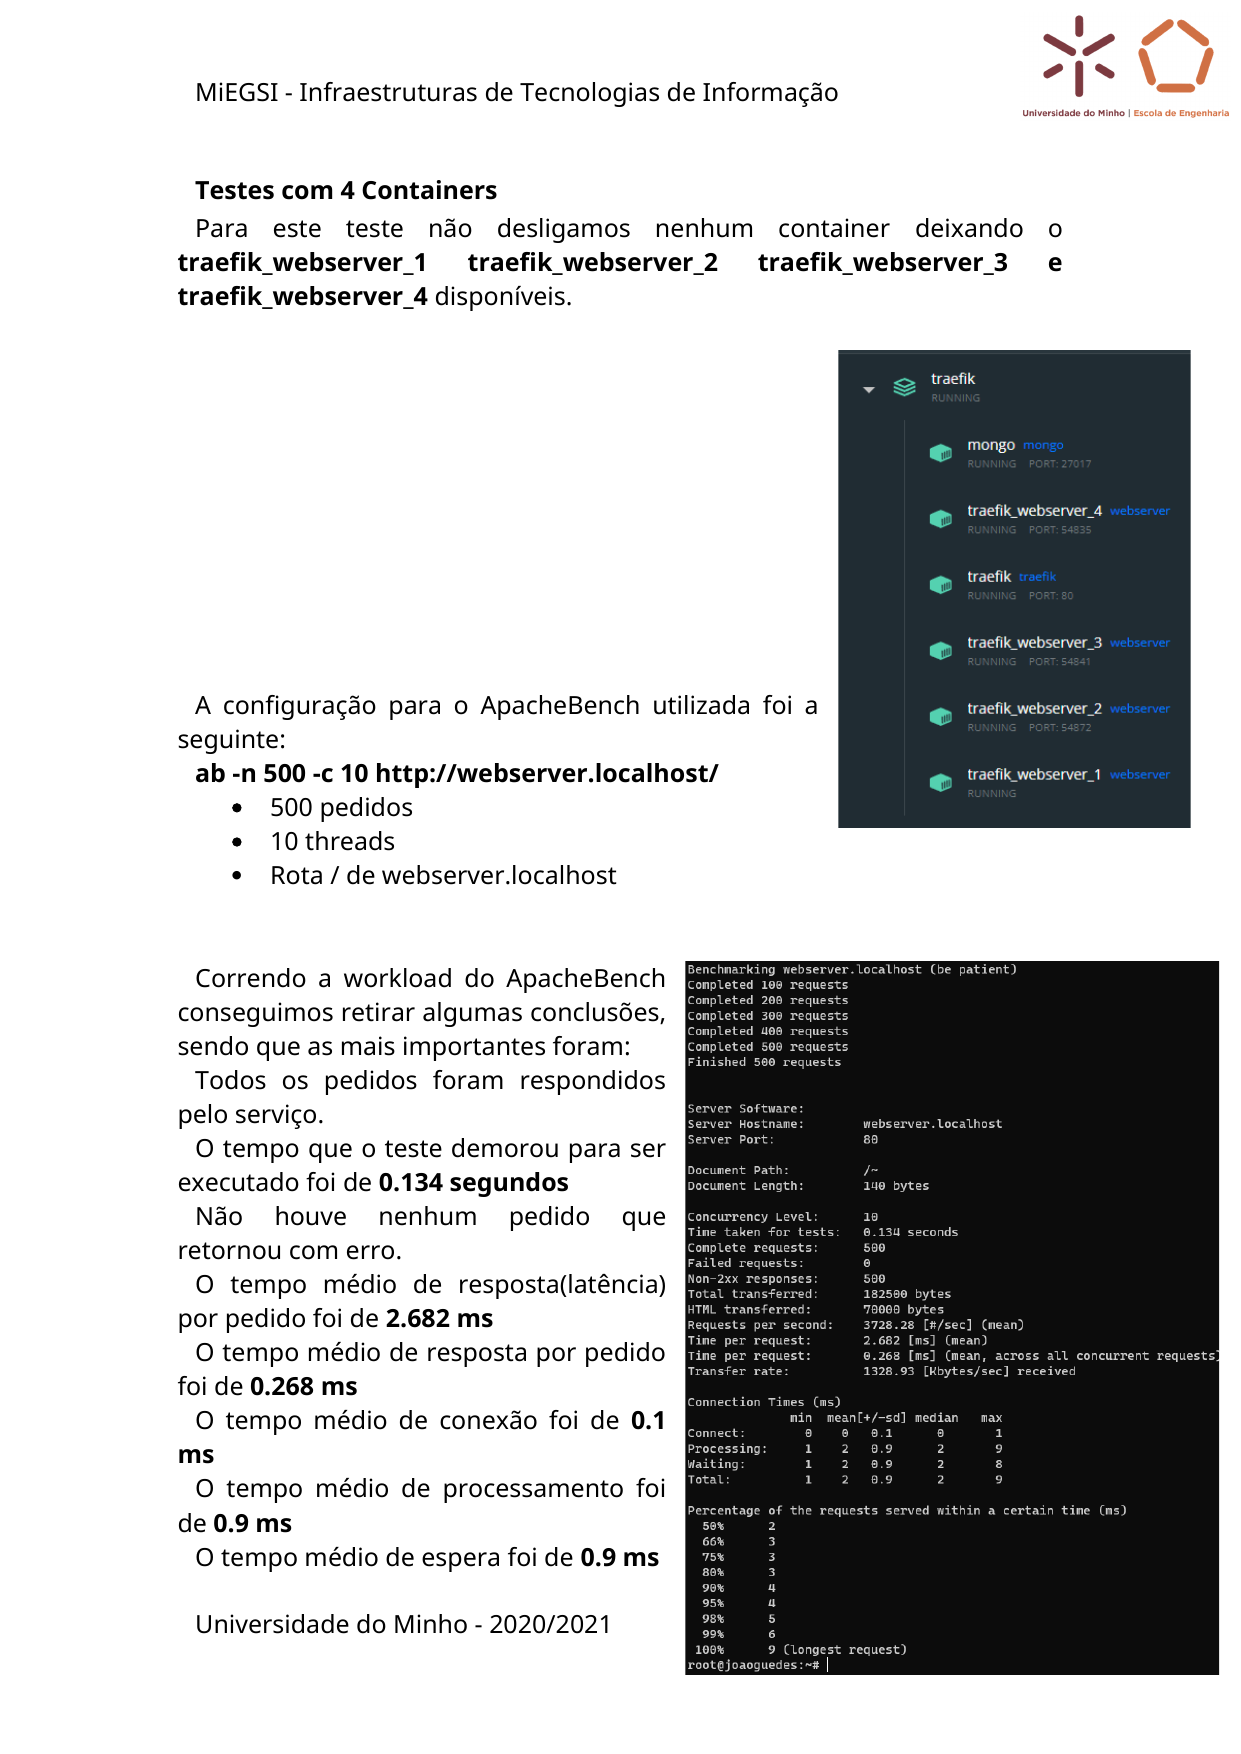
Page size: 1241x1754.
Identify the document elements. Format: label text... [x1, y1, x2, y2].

text O tempo que o teste demorou para ser executado foi de 0.134 segundos [177, 1131, 684, 1199]
text O tempo médio de resposta(latência) por pedido foi de 2.682 ms [177, 1267, 684, 1335]
list 10 threads [232, 824, 1063, 858]
subtitle Testes com 4 Containers [177, 173, 1063, 207]
text O tempo médio de conexão foi de 0.1 ms [177, 1403, 684, 1471]
text Correndo a workload do ApacheBench conseguimos retirar algumas conclusões, sendo que as mais importantes foram: [177, 960, 1063, 1062]
text O tempo médio de resposta por pedido foi de 0.268 ms [177, 1335, 684, 1403]
list 500 pedidos [232, 790, 837, 824]
text O tempo médio de espera foi de 0.9 ms [177, 1539, 684, 1573]
picture [1020, 12, 1232, 121]
text Não houve nenhum pedido que retornou com erro. [177, 1199, 684, 1267]
picture [684, 961, 1219, 1674]
picture [837, 350, 1190, 825]
text Todos os pedidos foram respondidos pelo serviço. [177, 1062, 684, 1131]
text O tempo médio de processamento foi de 0.9 ms [177, 1471, 684, 1539]
text ab -n 500 -c 10 http://webserver.localhost/ [177, 756, 837, 790]
text A configuração para o ApacheBench utilizada foi a seguinte: [177, 688, 837, 756]
text Para este teste não desligamos nenhum container deixando o traefik_webserver_1 traefik_webserver_2 traefik_webserver_3 e traefik_webserver_4 disponíveis. [177, 211, 1063, 313]
list Rota / de webserver.localhost [232, 858, 1063, 892]
